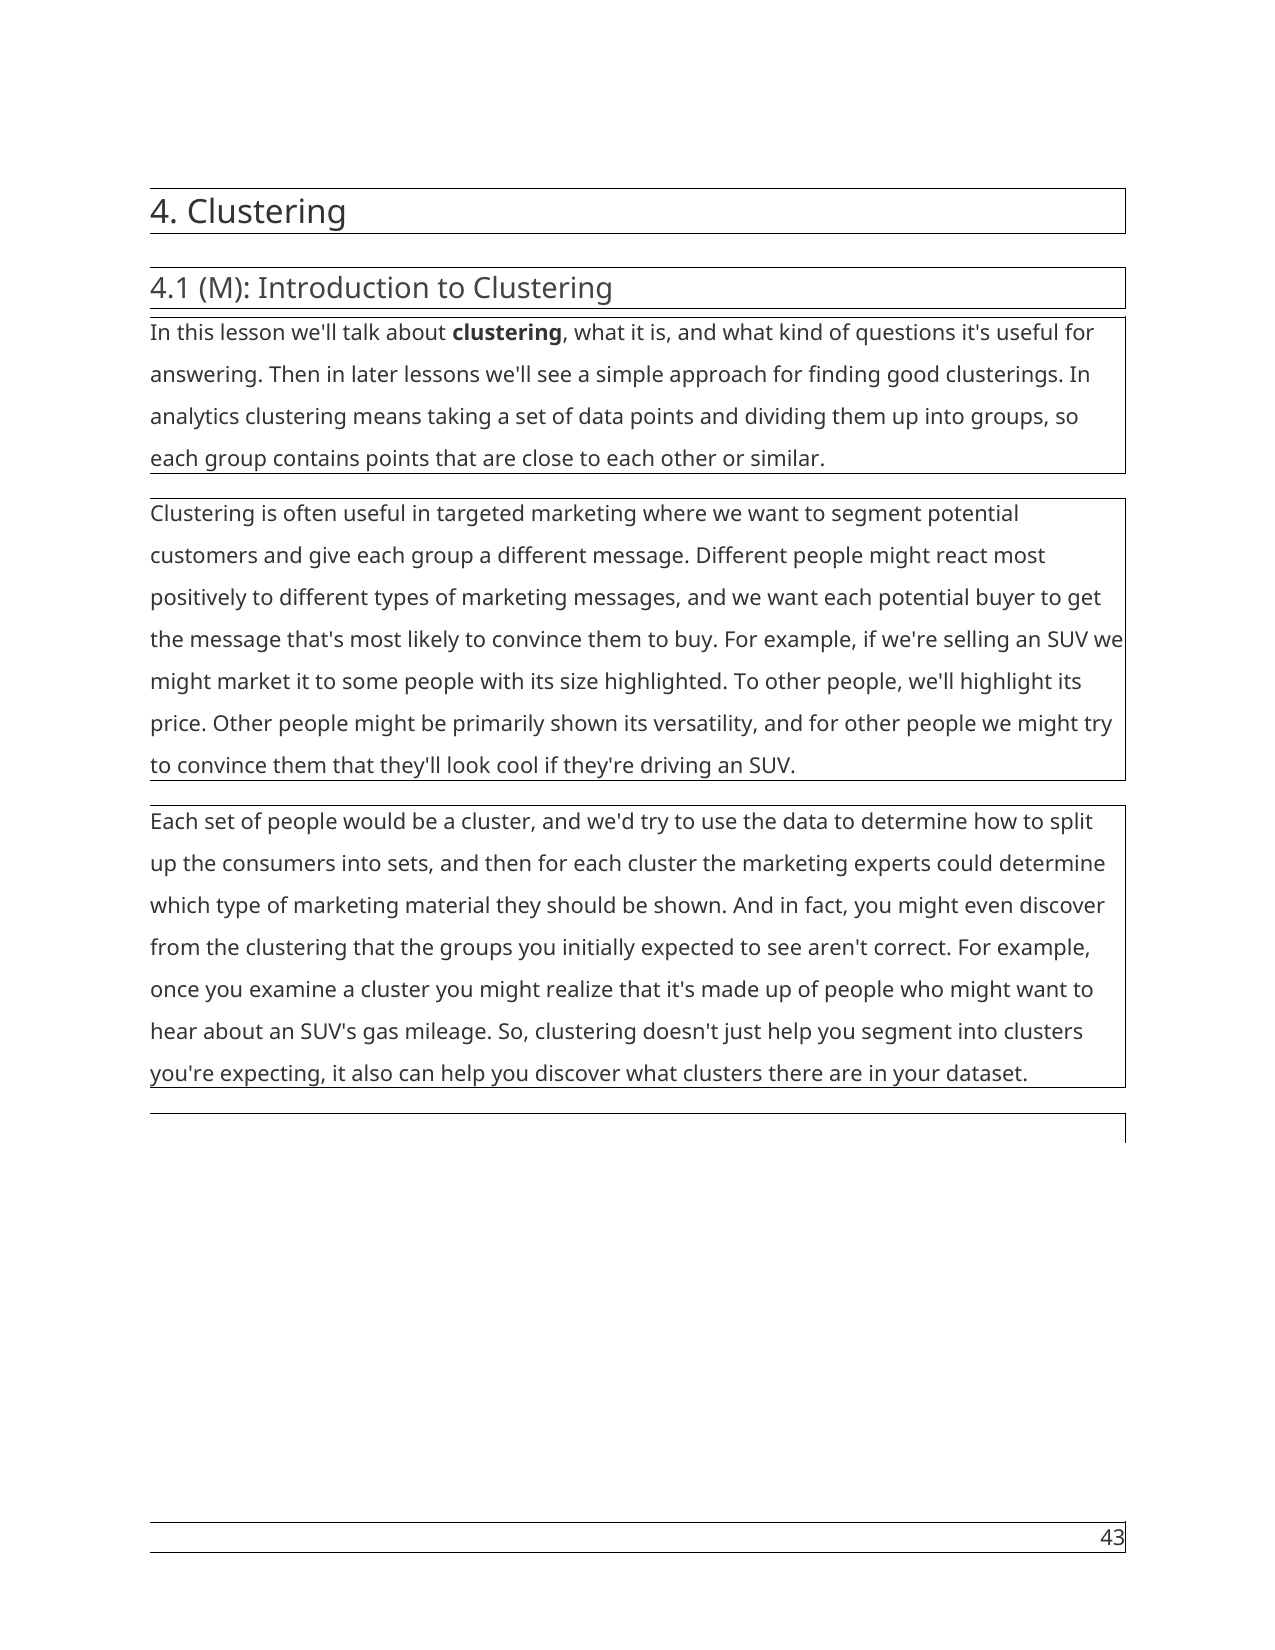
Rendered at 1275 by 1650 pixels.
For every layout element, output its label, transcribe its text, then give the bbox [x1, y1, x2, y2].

subtitle 4. Clustering [150, 189, 1125, 233]
subtitle 4.1 (M): Introduction to Clustering [150, 268, 1125, 308]
text Clustering is often useful in targeted marketing where we want to segment potential customers and give each group a different message. Different people might react most positively to different types of marketing messages, and we want each potential buyer to get the message that's most likely to convince them to buy. For example, if we're selling an SUV we might market it to some people with its size highlighted. To other people, we'll highlight its price. Other people might be primarily shown its versatility, and for other people we might try to convince them that they'll look cool if they're driving an SUV. [150, 499, 1125, 780]
text Each set of people would be a cluster, and we'd try to use the data to determine how to split up the consumers into sets, and then for each cluster the marketing experts could determine which type of marketing material they should be shown. And in fact, you might even discover from the clustering that the groups you initially expected to see aren't correct. For example, once you examine a cluster you might realize that it's made up of people who might want to hear about an SUV's gas mileage. So, clustering doesn't just help you segment into clusters you're expecting, it also can help you discover what clusters there are in your dataset. [150, 806, 1125, 1087]
text In this lesson we'll talk about clustering, what it is, and what kind of questions it's useful for answering. Then in later lessons we'll see a simple approach for finding good clusterings. In analytics clustering means taking a set of data points and dividing them up into groups, so each group contains points that are close to each other or similar. [150, 318, 1125, 473]
